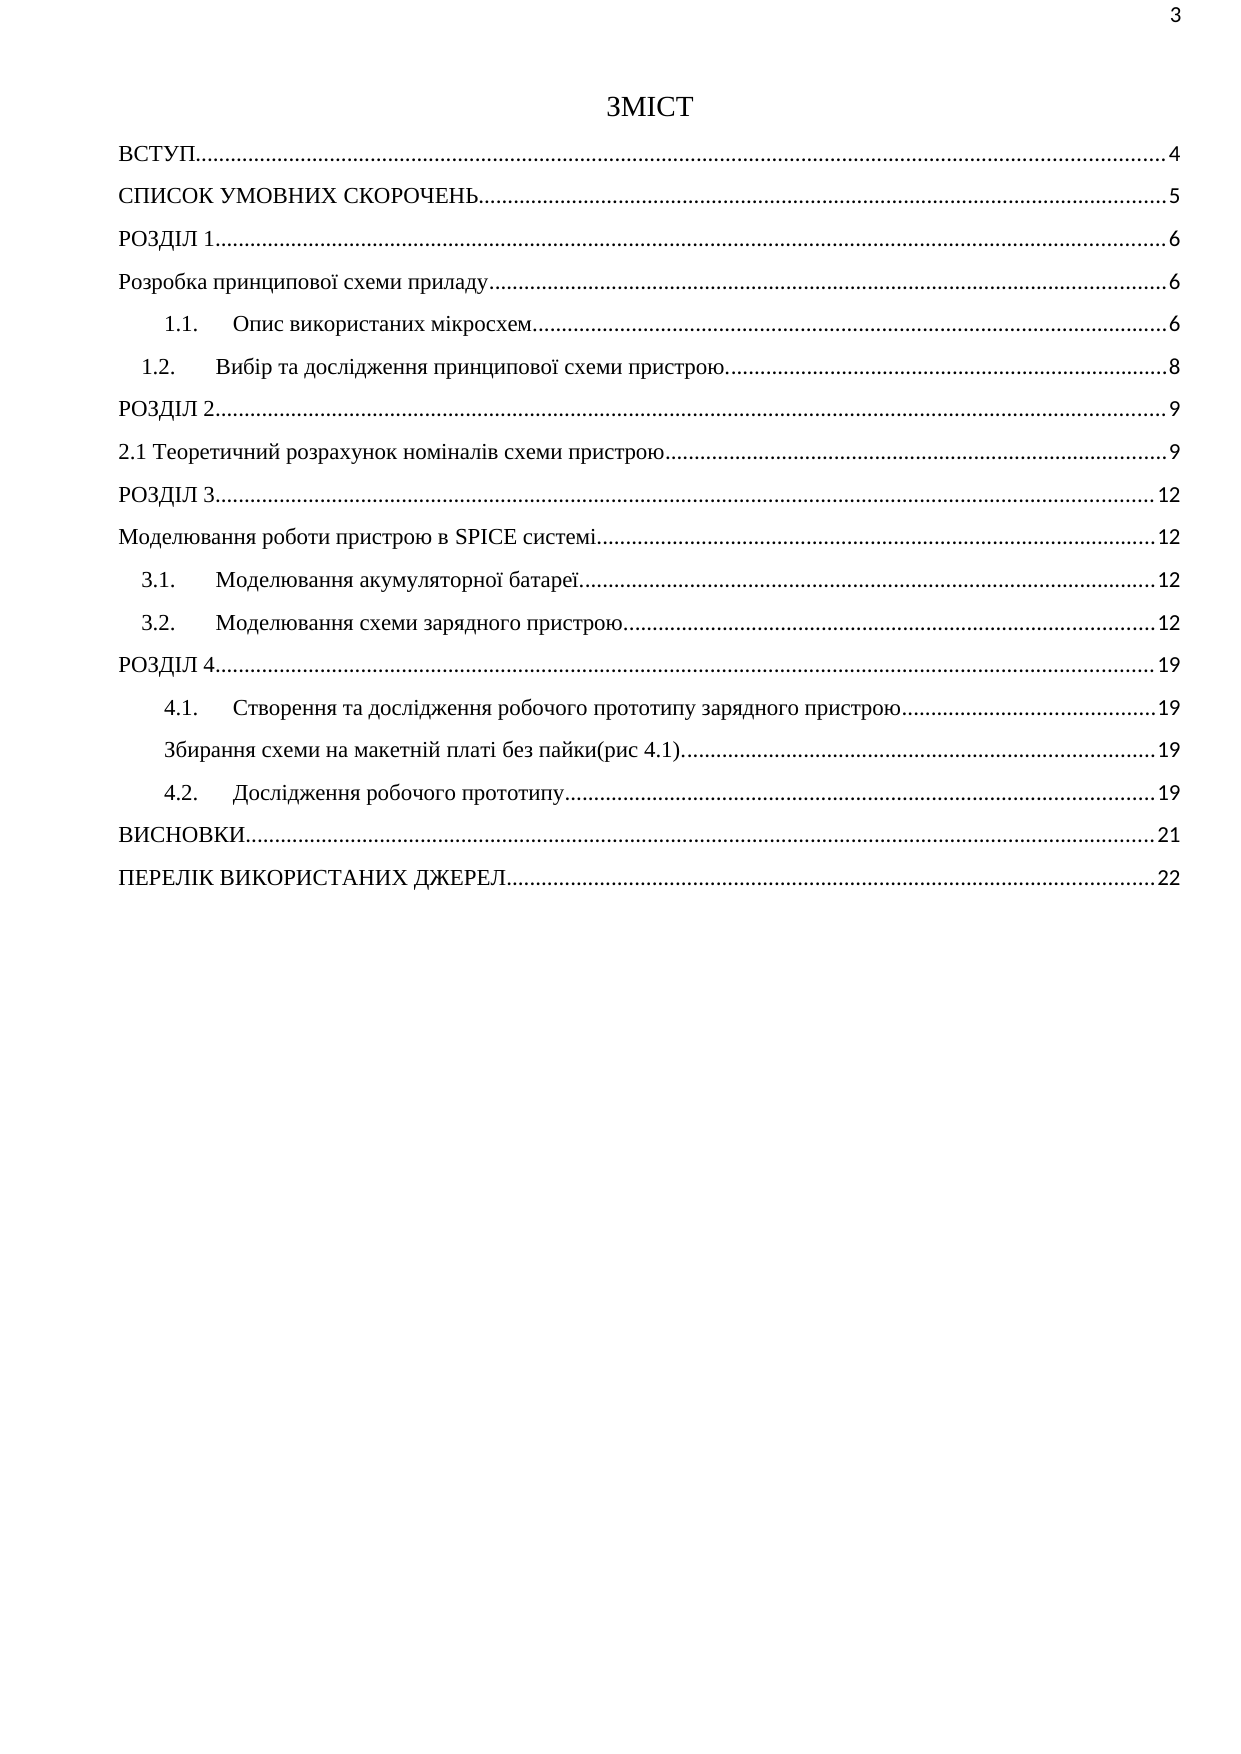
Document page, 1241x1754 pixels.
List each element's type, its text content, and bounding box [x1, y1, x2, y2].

text ЗМІСТ [118, 89, 1181, 122]
